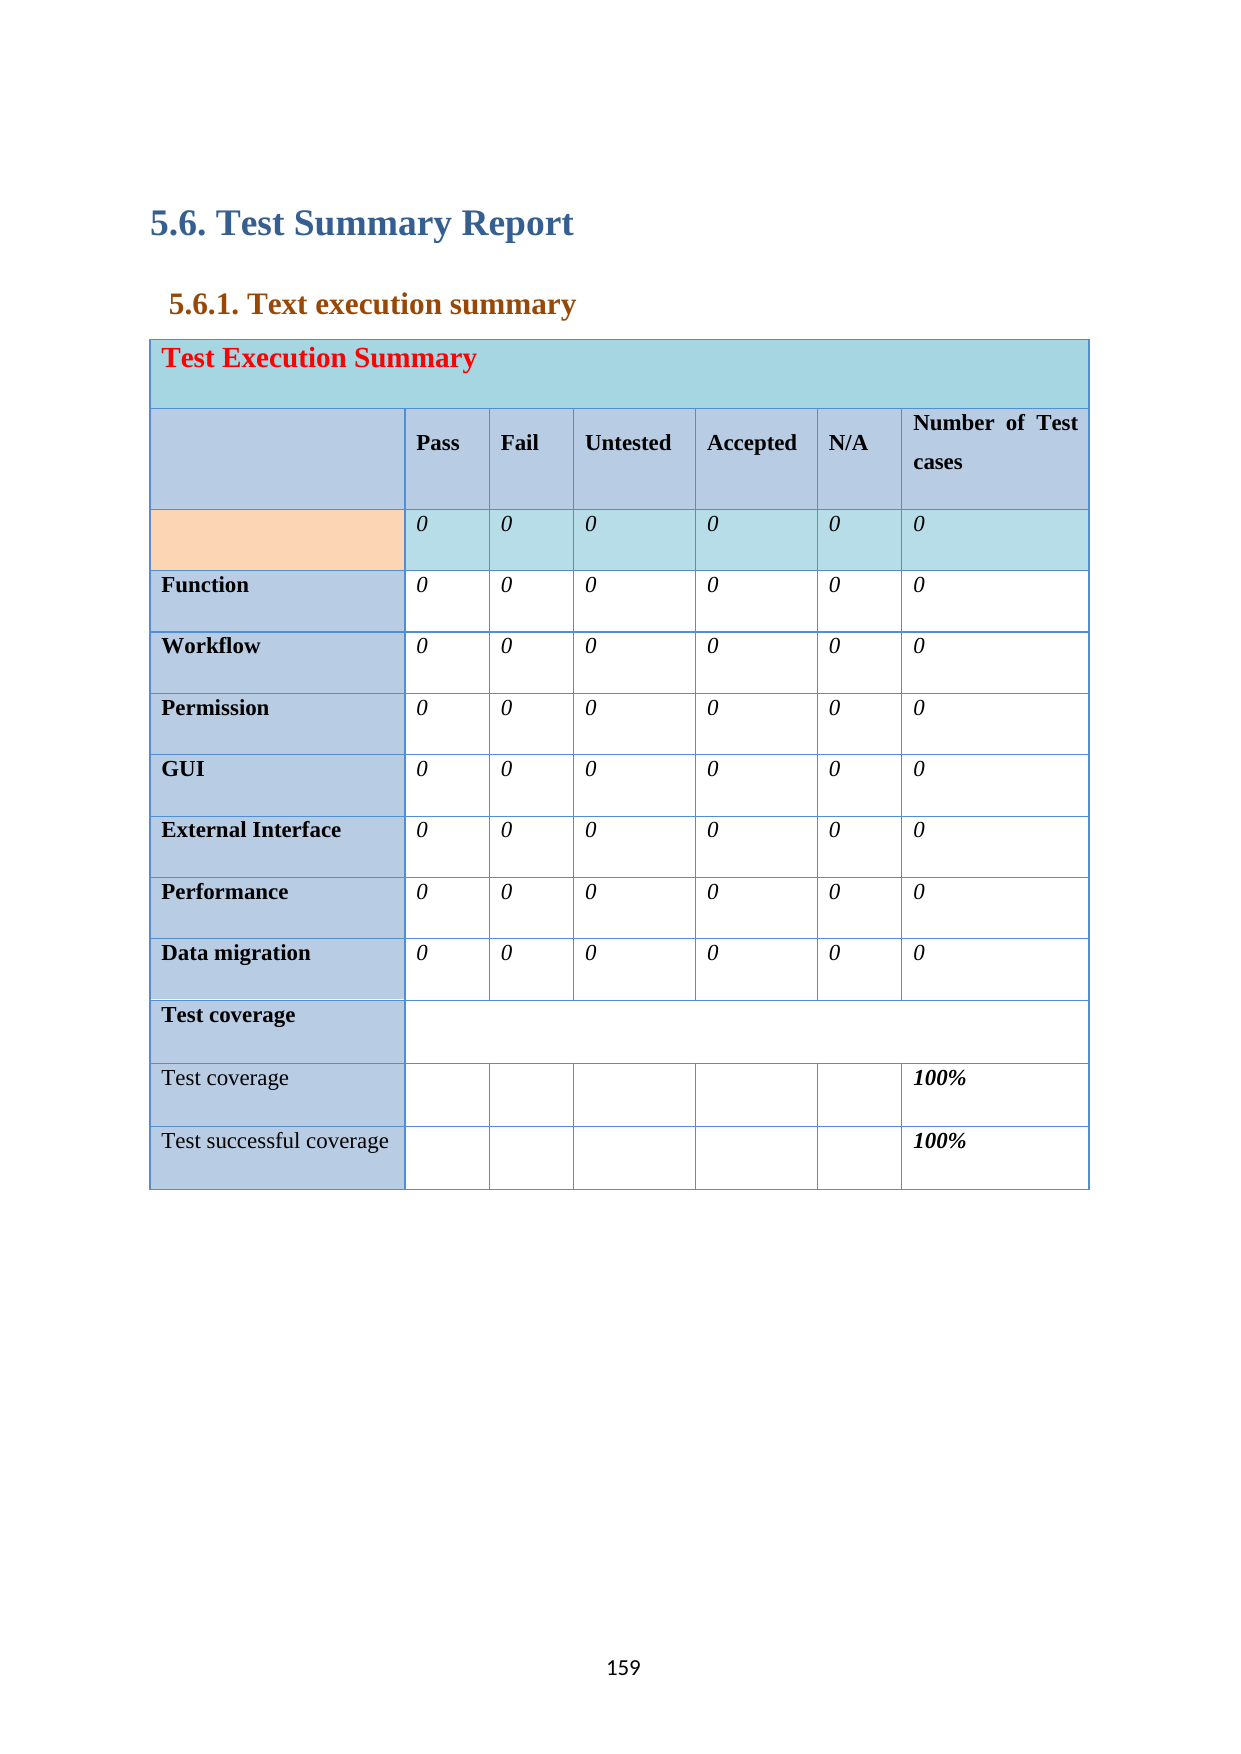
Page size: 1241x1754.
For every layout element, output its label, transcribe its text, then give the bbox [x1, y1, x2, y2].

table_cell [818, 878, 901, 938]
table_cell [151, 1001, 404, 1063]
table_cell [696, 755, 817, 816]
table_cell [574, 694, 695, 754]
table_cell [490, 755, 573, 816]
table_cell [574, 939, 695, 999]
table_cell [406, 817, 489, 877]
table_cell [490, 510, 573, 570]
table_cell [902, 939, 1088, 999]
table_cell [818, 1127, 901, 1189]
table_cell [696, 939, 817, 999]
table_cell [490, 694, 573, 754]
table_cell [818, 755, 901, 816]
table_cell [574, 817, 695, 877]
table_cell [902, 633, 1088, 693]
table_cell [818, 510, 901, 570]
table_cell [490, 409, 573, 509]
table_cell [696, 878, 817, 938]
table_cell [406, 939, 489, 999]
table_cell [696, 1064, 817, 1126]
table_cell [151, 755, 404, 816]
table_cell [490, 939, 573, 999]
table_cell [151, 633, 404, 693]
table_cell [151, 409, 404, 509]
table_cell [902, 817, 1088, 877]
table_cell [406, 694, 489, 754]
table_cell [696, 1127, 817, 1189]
subtitle 5.6. Test Summary Report [150, 200, 1097, 243]
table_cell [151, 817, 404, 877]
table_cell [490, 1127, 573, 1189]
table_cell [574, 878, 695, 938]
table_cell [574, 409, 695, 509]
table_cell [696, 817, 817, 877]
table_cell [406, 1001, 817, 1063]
subtitle 5.6.1. Text execution summary [169, 286, 1097, 321]
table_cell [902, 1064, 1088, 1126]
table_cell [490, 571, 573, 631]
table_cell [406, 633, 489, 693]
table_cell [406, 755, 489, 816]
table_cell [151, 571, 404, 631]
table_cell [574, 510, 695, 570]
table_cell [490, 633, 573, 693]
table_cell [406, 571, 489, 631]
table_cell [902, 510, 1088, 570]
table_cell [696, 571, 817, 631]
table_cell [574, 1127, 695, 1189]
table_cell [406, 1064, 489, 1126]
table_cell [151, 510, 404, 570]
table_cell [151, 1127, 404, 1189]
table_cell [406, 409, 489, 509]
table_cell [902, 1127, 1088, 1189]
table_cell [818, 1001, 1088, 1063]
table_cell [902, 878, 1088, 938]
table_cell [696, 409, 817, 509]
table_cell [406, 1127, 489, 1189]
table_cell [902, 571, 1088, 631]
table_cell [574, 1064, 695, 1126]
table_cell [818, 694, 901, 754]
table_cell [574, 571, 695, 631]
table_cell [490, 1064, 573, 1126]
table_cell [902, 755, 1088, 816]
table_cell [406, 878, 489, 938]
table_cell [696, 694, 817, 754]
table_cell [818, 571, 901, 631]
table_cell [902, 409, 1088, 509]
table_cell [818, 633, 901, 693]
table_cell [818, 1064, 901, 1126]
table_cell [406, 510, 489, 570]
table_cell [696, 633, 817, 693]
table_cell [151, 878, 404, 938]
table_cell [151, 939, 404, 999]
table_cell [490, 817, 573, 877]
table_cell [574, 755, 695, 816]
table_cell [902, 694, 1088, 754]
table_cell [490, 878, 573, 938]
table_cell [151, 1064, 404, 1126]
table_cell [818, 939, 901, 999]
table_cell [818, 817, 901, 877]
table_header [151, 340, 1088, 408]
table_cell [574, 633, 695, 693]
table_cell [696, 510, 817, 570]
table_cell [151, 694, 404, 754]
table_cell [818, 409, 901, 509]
